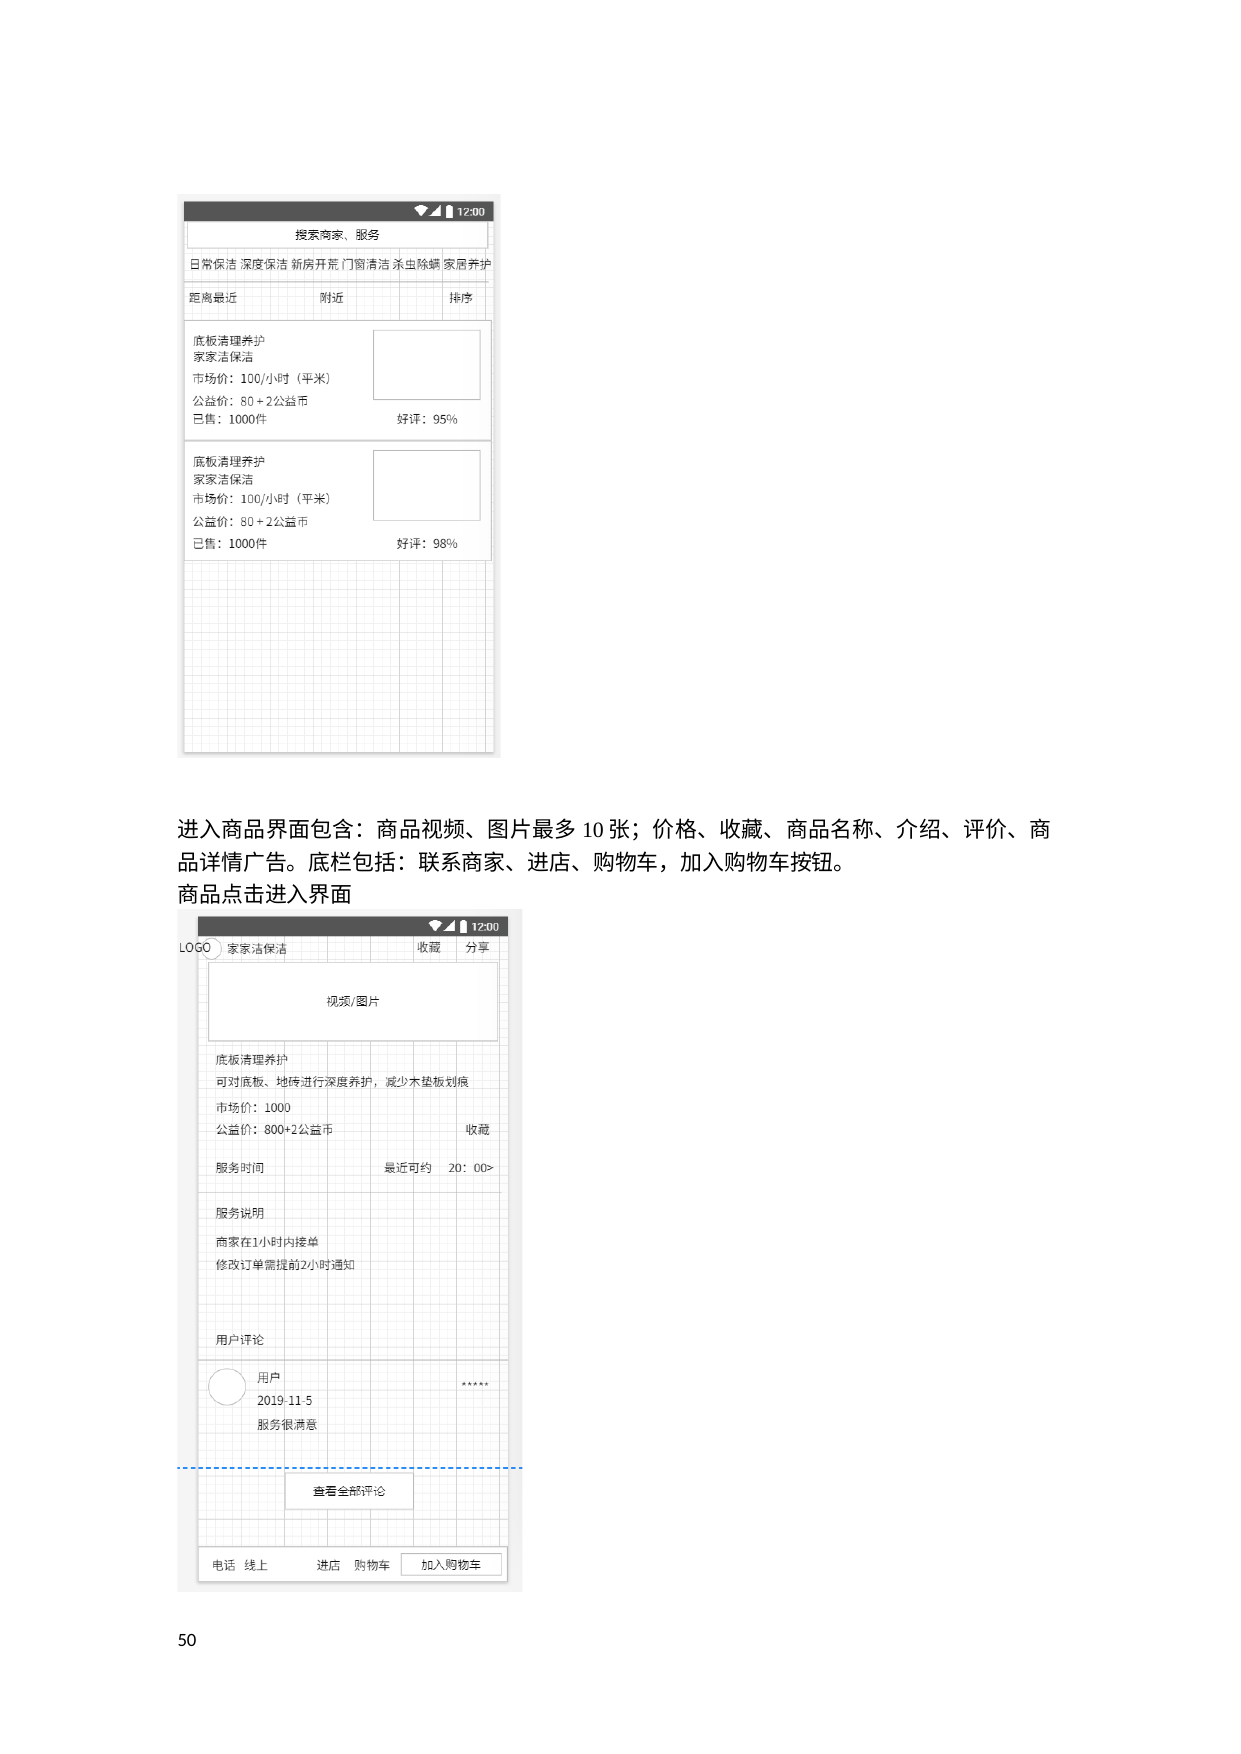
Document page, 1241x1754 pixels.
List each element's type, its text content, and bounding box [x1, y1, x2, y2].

text 进入商品界面包含：商品视频、图片最多10张；价格、收藏、商品名称、介绍、评价、商品详情广告。底栏包括：联系商家、进店、购物车，加入购物车按钮。 [177, 812, 1053, 877]
picture [177, 909, 523, 1592]
text 商品点击进入界面 [177, 877, 1053, 909]
picture [177, 194, 501, 758]
